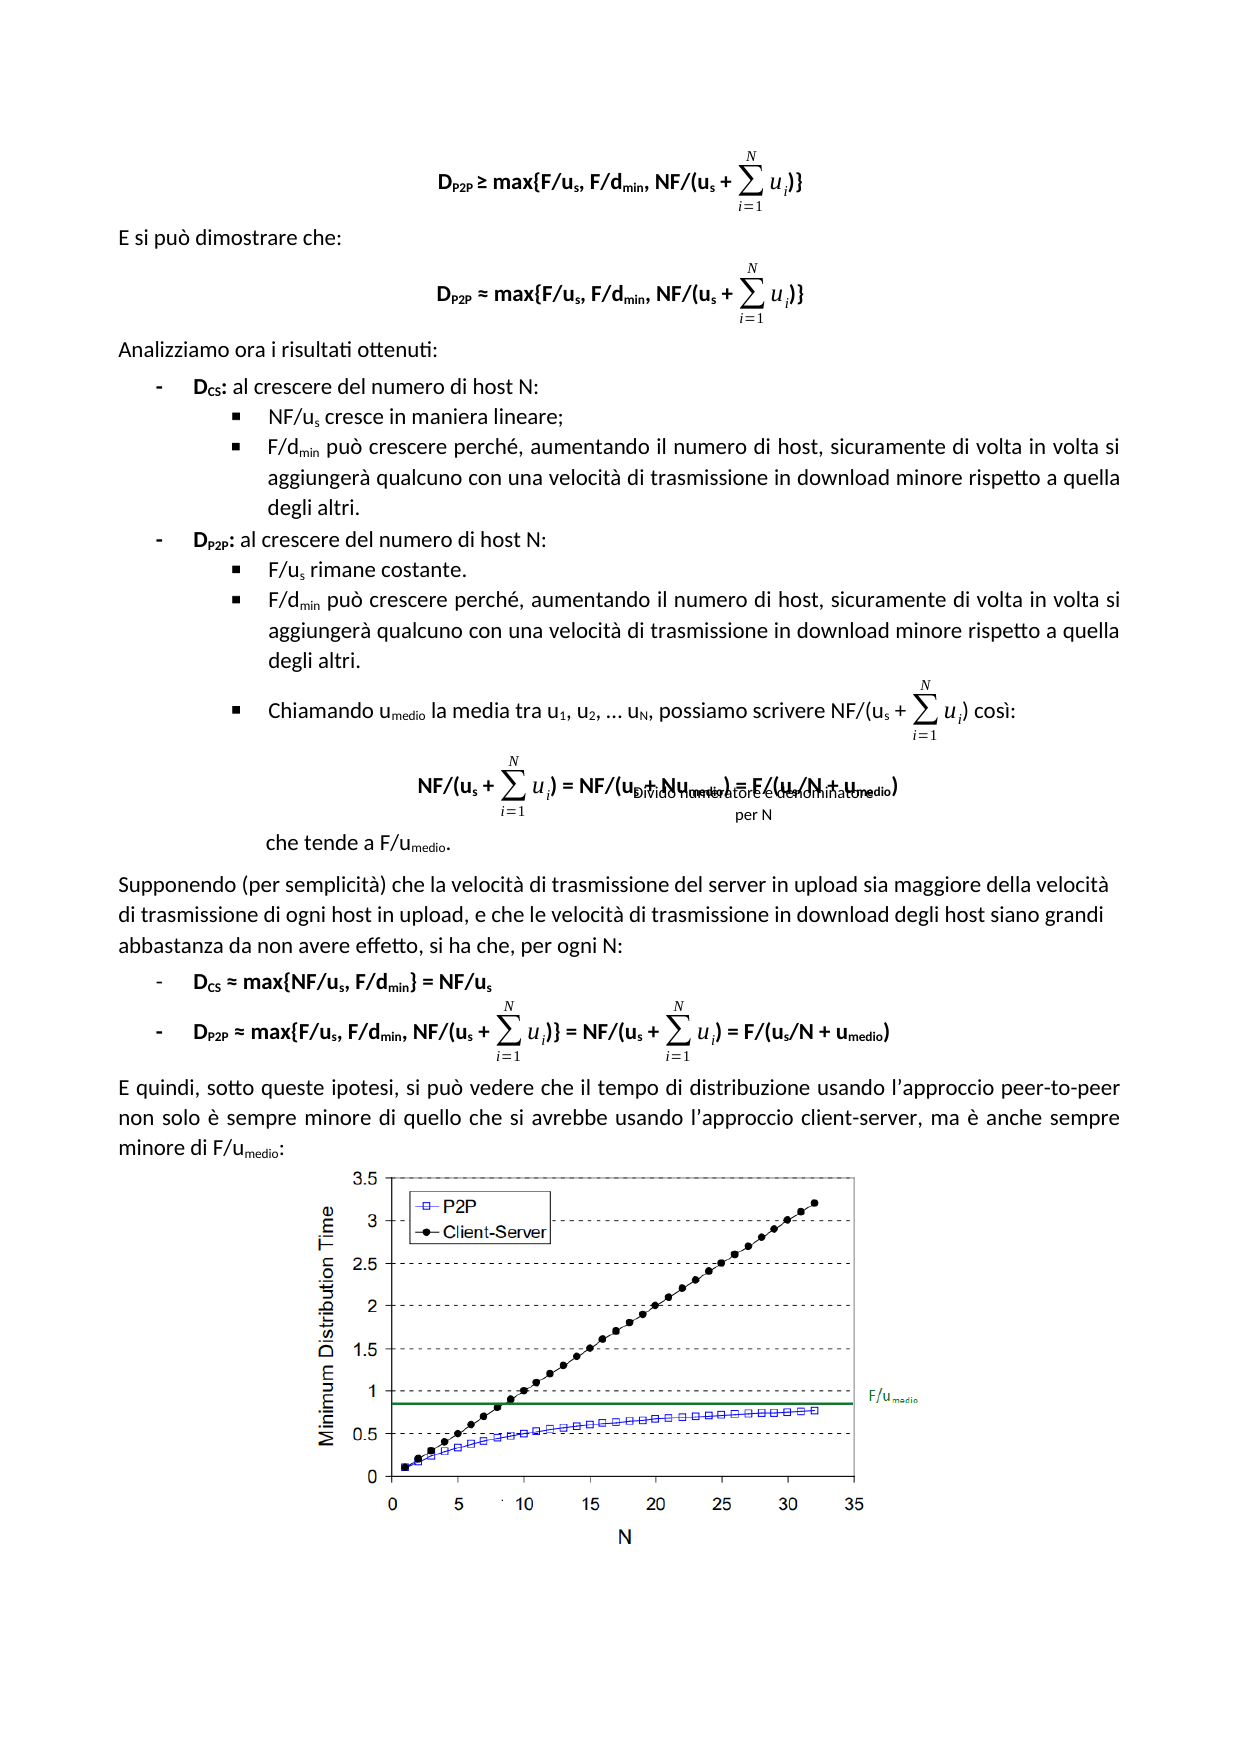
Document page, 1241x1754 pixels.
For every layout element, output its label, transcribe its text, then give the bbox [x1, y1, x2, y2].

list DCS ≈ max{NF/us, F/dmin} = NF/us [156, 967, 1122, 995]
list F/us rimane costante. [231, 555, 1122, 583]
picture [317, 1170, 923, 1545]
text Supponendo (per semplicità) che la velocità di trasmissione del server in upload sia maggiore della velocità di trasmissione di ogni host in upload, e che le velocità di trasmissione in download degli host siano grandi abbastanza da non avere effetto, si ha che, per ogni N: [118, 870, 1122, 959]
list DP2P ≈ max{F/us, F/dmin, NF/(us + )} = NF/(us + ) = F/(us/N + umedio) [156, 997, 1122, 1065]
list F/dmin può crescere perché, aumentando il numero di host, sicuramente di volta in volta si aggiungerà qualcuno con una velocità di trasmissione in download minore rispetto a quella degli altri. [230, 432, 1122, 521]
list Chiamando umedio la media tra u1, u2, … uN, possiamo scrivere NF/(us + ) così: [231, 676, 1122, 743]
text che tende a F/umedio. [193, 828, 1122, 856]
list F/dmin può crescere perché, aumentando il numero di host, sicuramente di volta in volta si aggiungerà qualcuno con una velocità di trasmissione in download minore rispetto a quella degli altri. [231, 586, 1122, 674]
text DP2P ≈ max{F/us, F/dmin, NF/(us + )} [118, 260, 1122, 327]
text E si può dimostrare che: [118, 223, 1122, 251]
list DP2P: al crescere del numero di host N: [156, 525, 1122, 553]
text NF/(us + ) = NF/(us + Numedio) = F/(us/N + umedio) [193, 752, 1122, 819]
text DP2P ≥ max{F/us, F/dmin, NF/(us + )} [118, 148, 1122, 215]
list DCS: al crescere del numero di host N: [156, 372, 1122, 400]
list NF/us cresce in maniera lineare; [231, 402, 1122, 430]
text E quindi, sotto queste ipotesi, si può vedere che il tempo di distribuzione usando l’approccio peer-to-peer non solo è sempre minore di quello che si avrebbe usando l’approccio client-server, ma è anche sempre minore di F/umedio: [118, 1073, 1122, 1162]
text Analizziamo ora i risultati ottenuti: [118, 336, 1122, 363]
